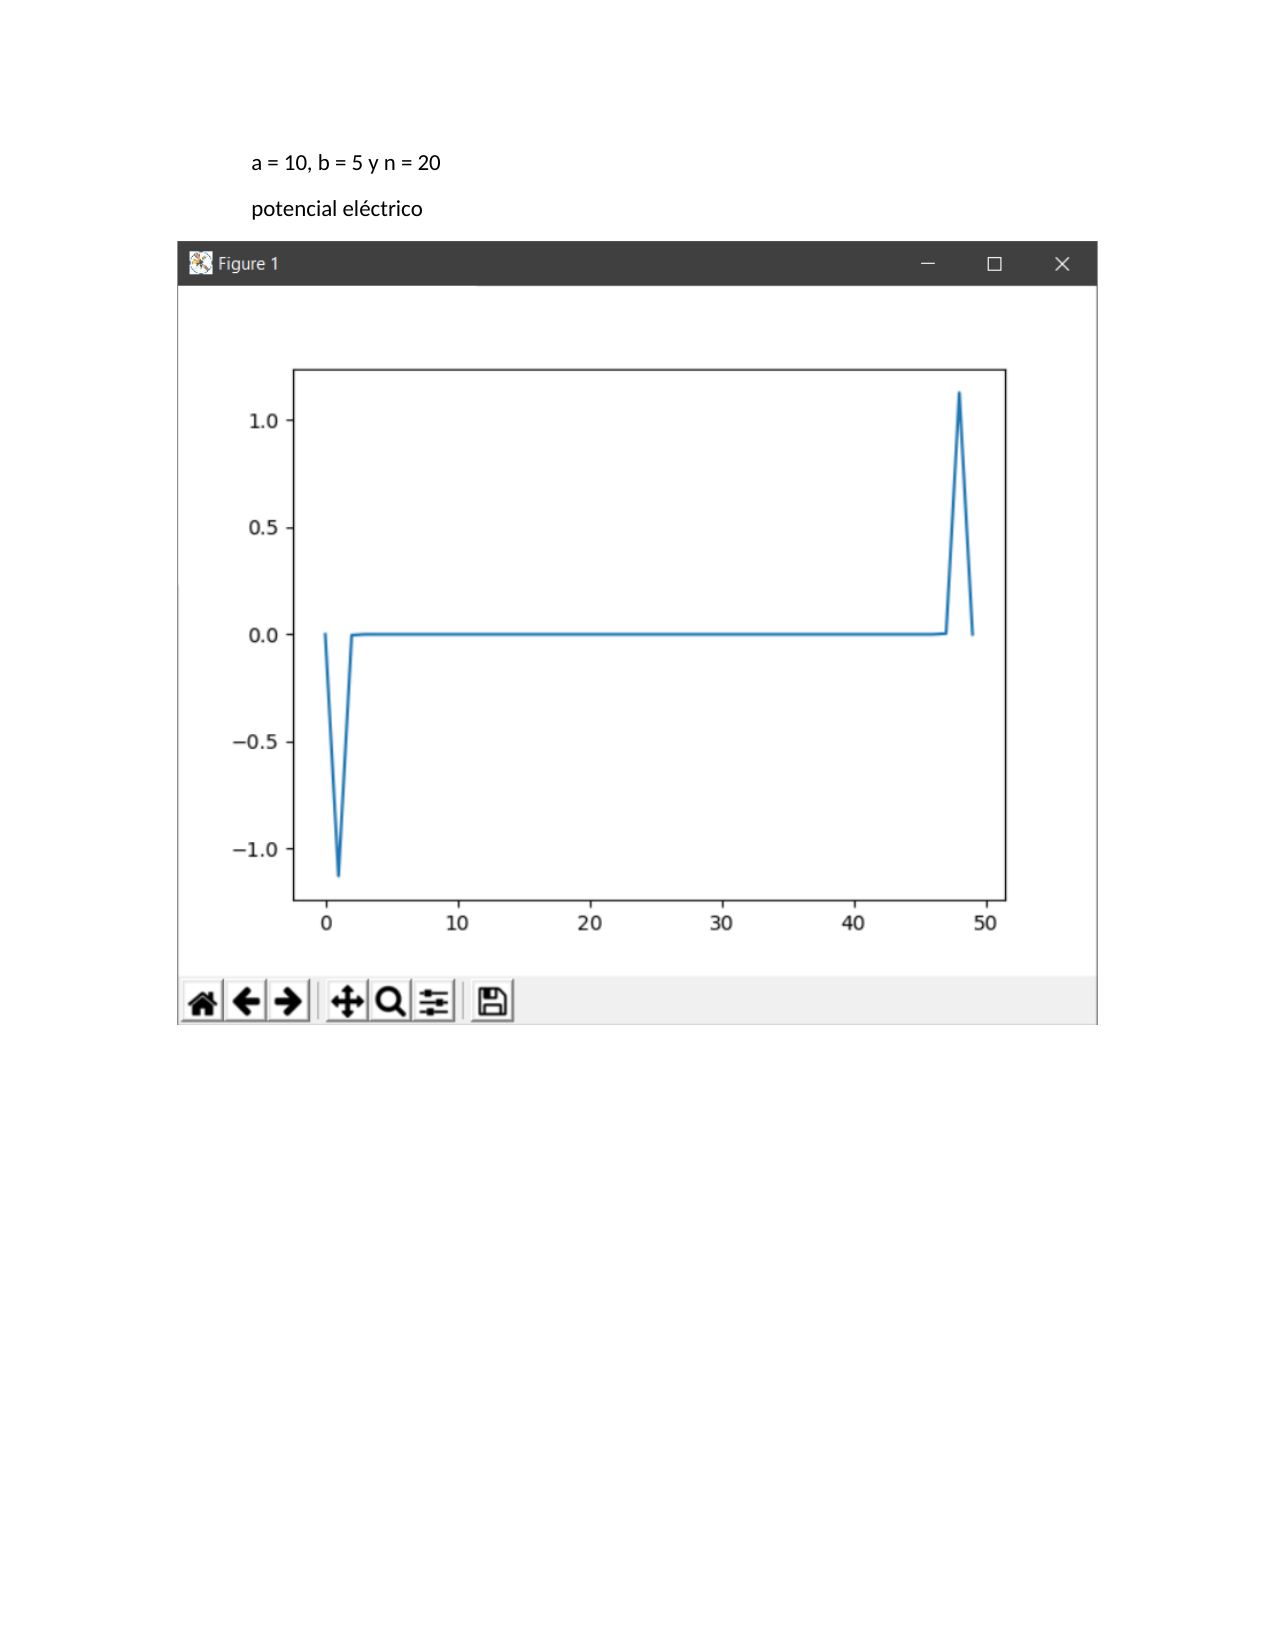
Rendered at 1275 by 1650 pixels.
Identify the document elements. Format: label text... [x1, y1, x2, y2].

picture [177, 241, 1098, 1025]
text potencial eléctrico [177, 194, 1098, 222]
text a = 10, b = 5 y n = 20 [177, 148, 1098, 176]
